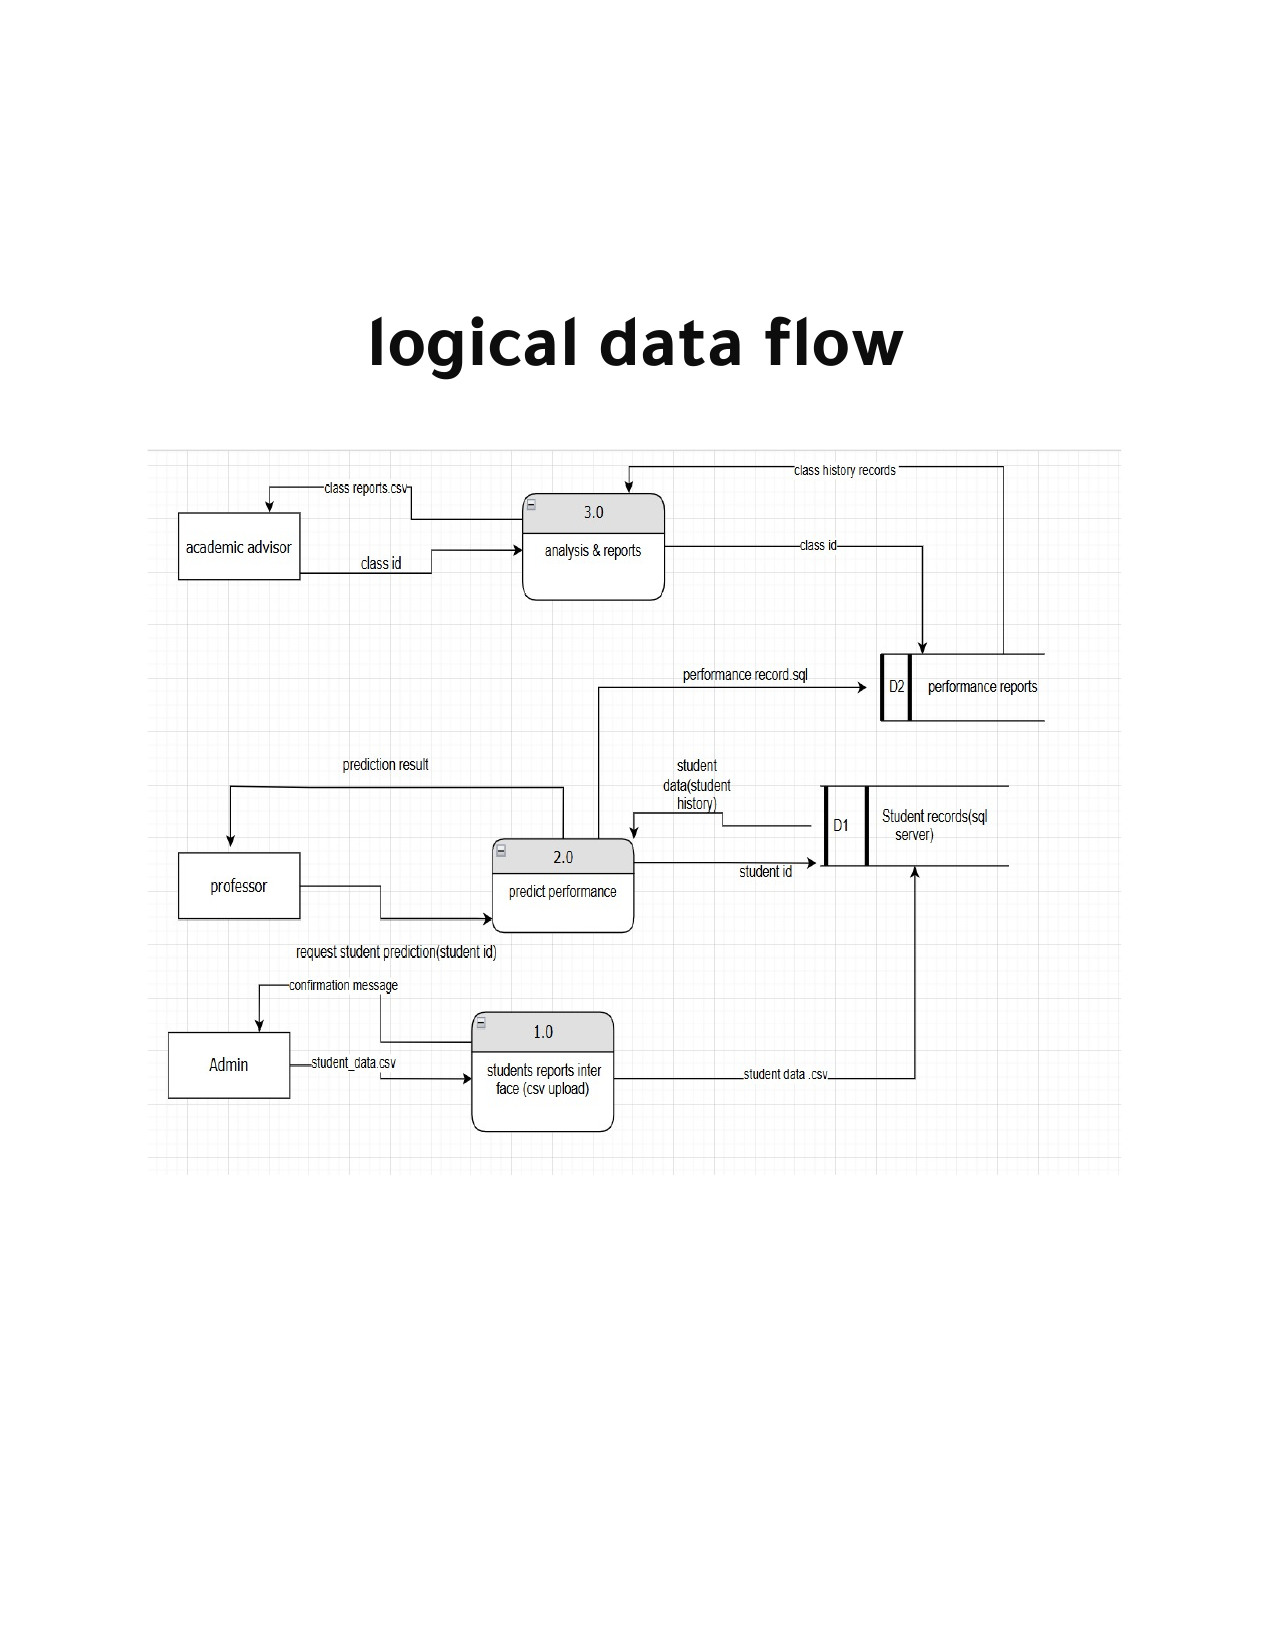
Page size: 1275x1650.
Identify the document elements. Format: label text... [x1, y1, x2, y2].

picture [147, 449, 1122, 1175]
subtitle logical data flow [148, 300, 1125, 394]
